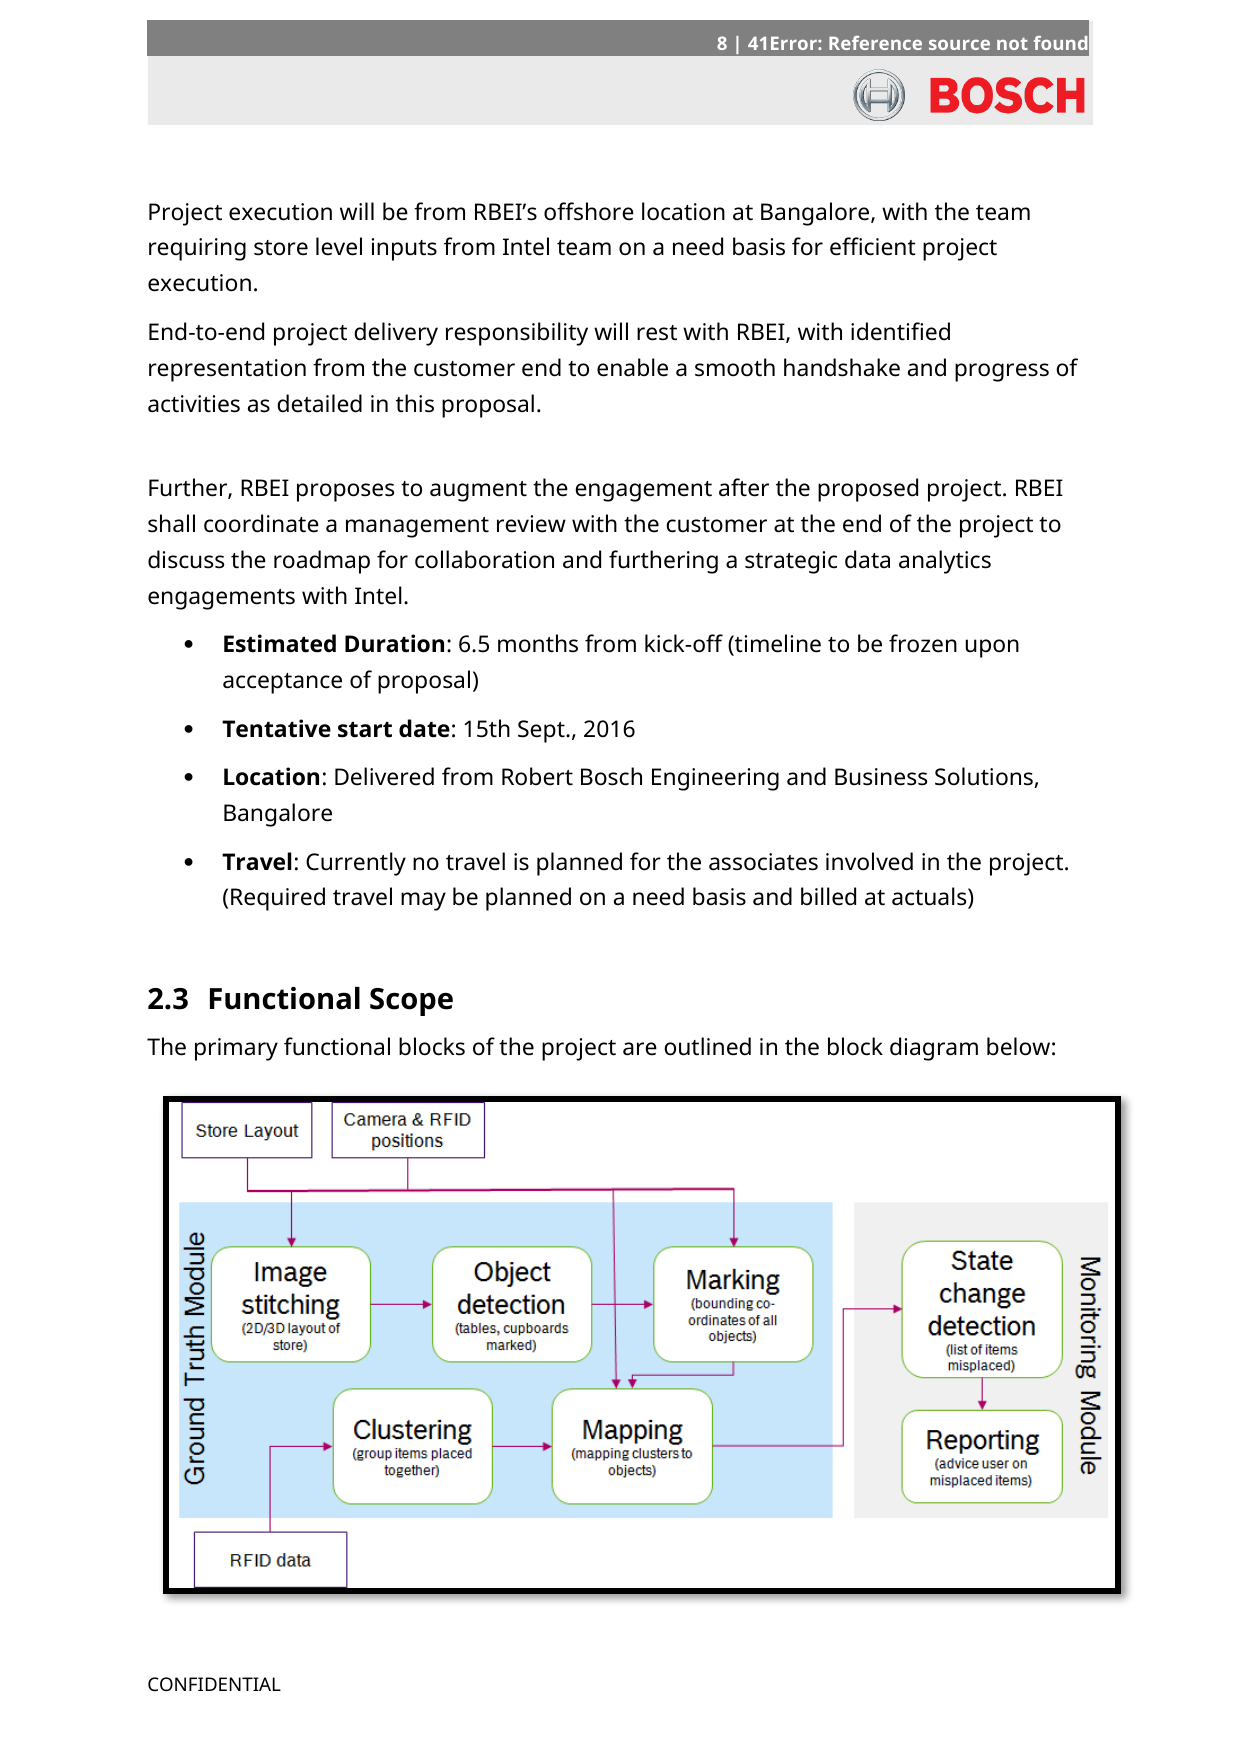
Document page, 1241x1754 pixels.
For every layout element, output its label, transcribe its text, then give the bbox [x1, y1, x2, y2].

picture [169, 1102, 1115, 1588]
list Location: Delivered from Robert Bosch Engineering and Business Solutions, Bangalore [184, 761, 1093, 828]
picture [147, 21, 1094, 125]
text The primary functional blocks of the project are outlined in the block diagram below: [147, 1030, 1093, 1062]
list Travel: Currently no travel is planned for the associates involved in the project. (Required travel may be planned on a need basis and billed at actuals) [184, 845, 1093, 913]
text End-to-end project delivery responsibility will rest with RBEI, with identified representation from the customer end to enable a smooth handshake and progress of activities as detailed in this proposal. [147, 316, 1093, 419]
list Tentative start date: 15th Sept., 2016 [184, 713, 1093, 744]
text Project execution will be from RBEI’s offshore location at Bangalore, with the team requiring store level inputs from Intel team on a need basis for efficient project execution. [147, 195, 1093, 298]
text Further, RBEI proposes to augment the engagement after the proposed project. RBEI shall coordinate a management review with the customer at the end of the project to discuss the roadmap for collaboration and furthering a strategic data analytics engagements with Intel. [147, 472, 1093, 611]
subtitle Functional Scope [147, 978, 1093, 1018]
list Estimated Duration: 6.5 months from kick-off (timeline to be frozen upon acceptance of proposal) [184, 628, 1093, 695]
